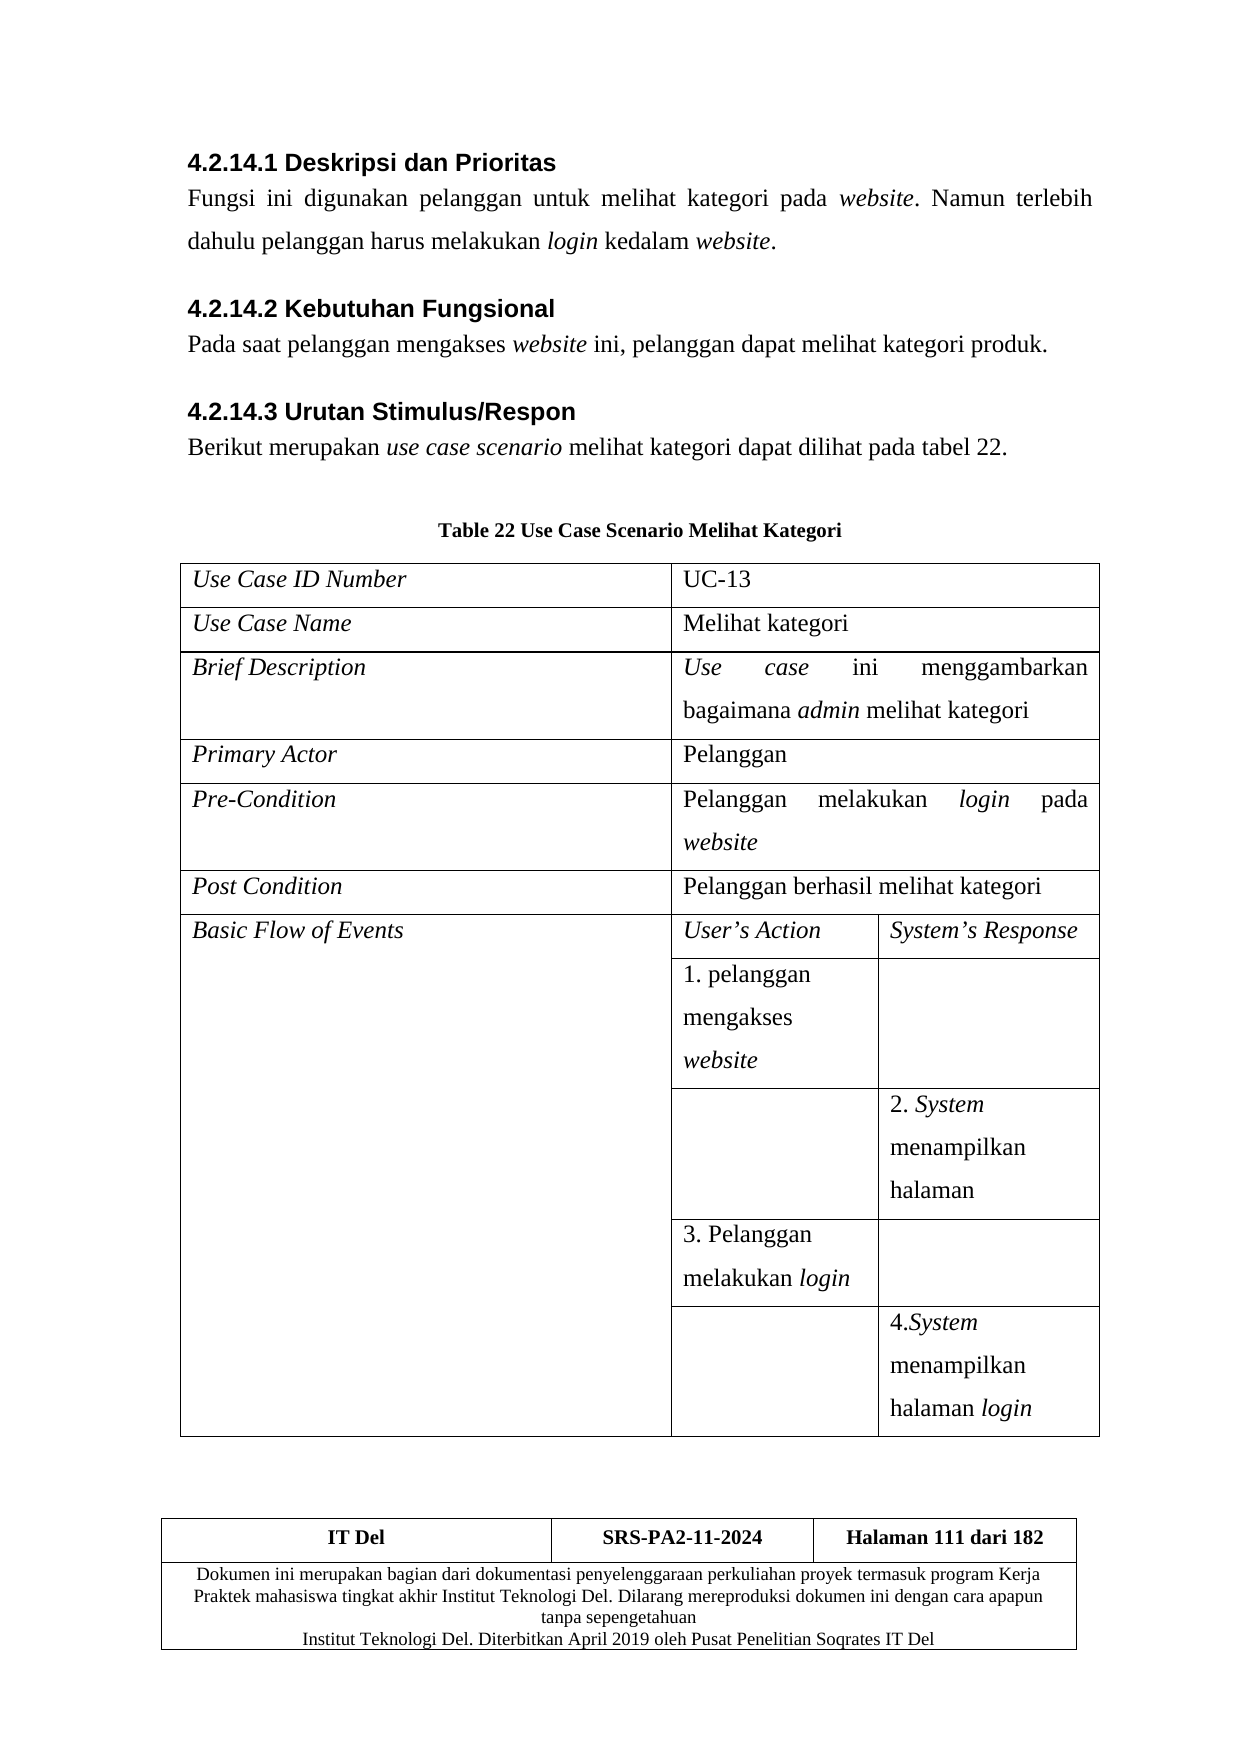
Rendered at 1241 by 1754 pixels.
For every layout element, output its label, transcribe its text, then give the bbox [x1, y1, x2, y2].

table_cell User’s Action [672, 915, 878, 958]
table_cell 3. Pelanggan melakukan login [672, 1220, 878, 1306]
table_cell Post Condition [181, 871, 671, 914]
text Table 22 Use Case Scenario Melihat Kategori [187, 518, 1092, 542]
table_cell Primary Actor [181, 740, 671, 783]
text Berikut merupakan use case scenario melihat kategori dapat dilihat pada tabel 22. [187, 432, 1092, 461]
text Fungsi ini digunakan pelanggan untuk melihat kategori pada website. Namun terlebih dahulu pelanggan harus melakukan login kedalam website. [187, 183, 1092, 254]
table_cell 2. System menampilkan halaman [879, 1089, 1099, 1218]
table_cell [879, 959, 1099, 1088]
table_cell Use Case Name [181, 608, 671, 651]
table_cell Melihat kategori [672, 608, 1099, 651]
table_cell System’s Response [879, 915, 1099, 958]
subtitle 4.2.14.1 Deskripsi dan Prioritas [187, 148, 1092, 176]
table_cell Basic Flow of Events [181, 915, 671, 1436]
text Pada saat pelanggan mengakses website ini, pelanggan dapat melihat kategori produk. [187, 329, 1092, 358]
table_cell 4.System menampilkan halaman login [879, 1307, 1099, 1436]
table_cell Brief Description [181, 653, 671, 738]
table_header Use Case ID Number [181, 564, 671, 607]
table_cell Pelanggan melakukan login pada website [672, 784, 1099, 870]
table_cell [879, 1220, 1099, 1306]
table_cell Use case ini menggambarkan bagaimana admin melihat kategori [672, 653, 1099, 738]
table_cell [672, 1307, 878, 1436]
table_cell Pelanggan berhasil melihat kategori [672, 871, 1099, 914]
table_cell Pelanggan [672, 740, 1099, 783]
table_header UC-13 [672, 564, 1099, 607]
subtitle 4.2.14.3 Urutan Stimulus/Respon [187, 397, 1092, 426]
table_cell 1. pelanggan mengakses website [672, 959, 878, 1088]
subtitle 4.2.14.2 Kebutuhan Fungsional [187, 294, 1092, 323]
table_cell Pre-Condition [181, 784, 671, 870]
table_cell [672, 1089, 878, 1218]
